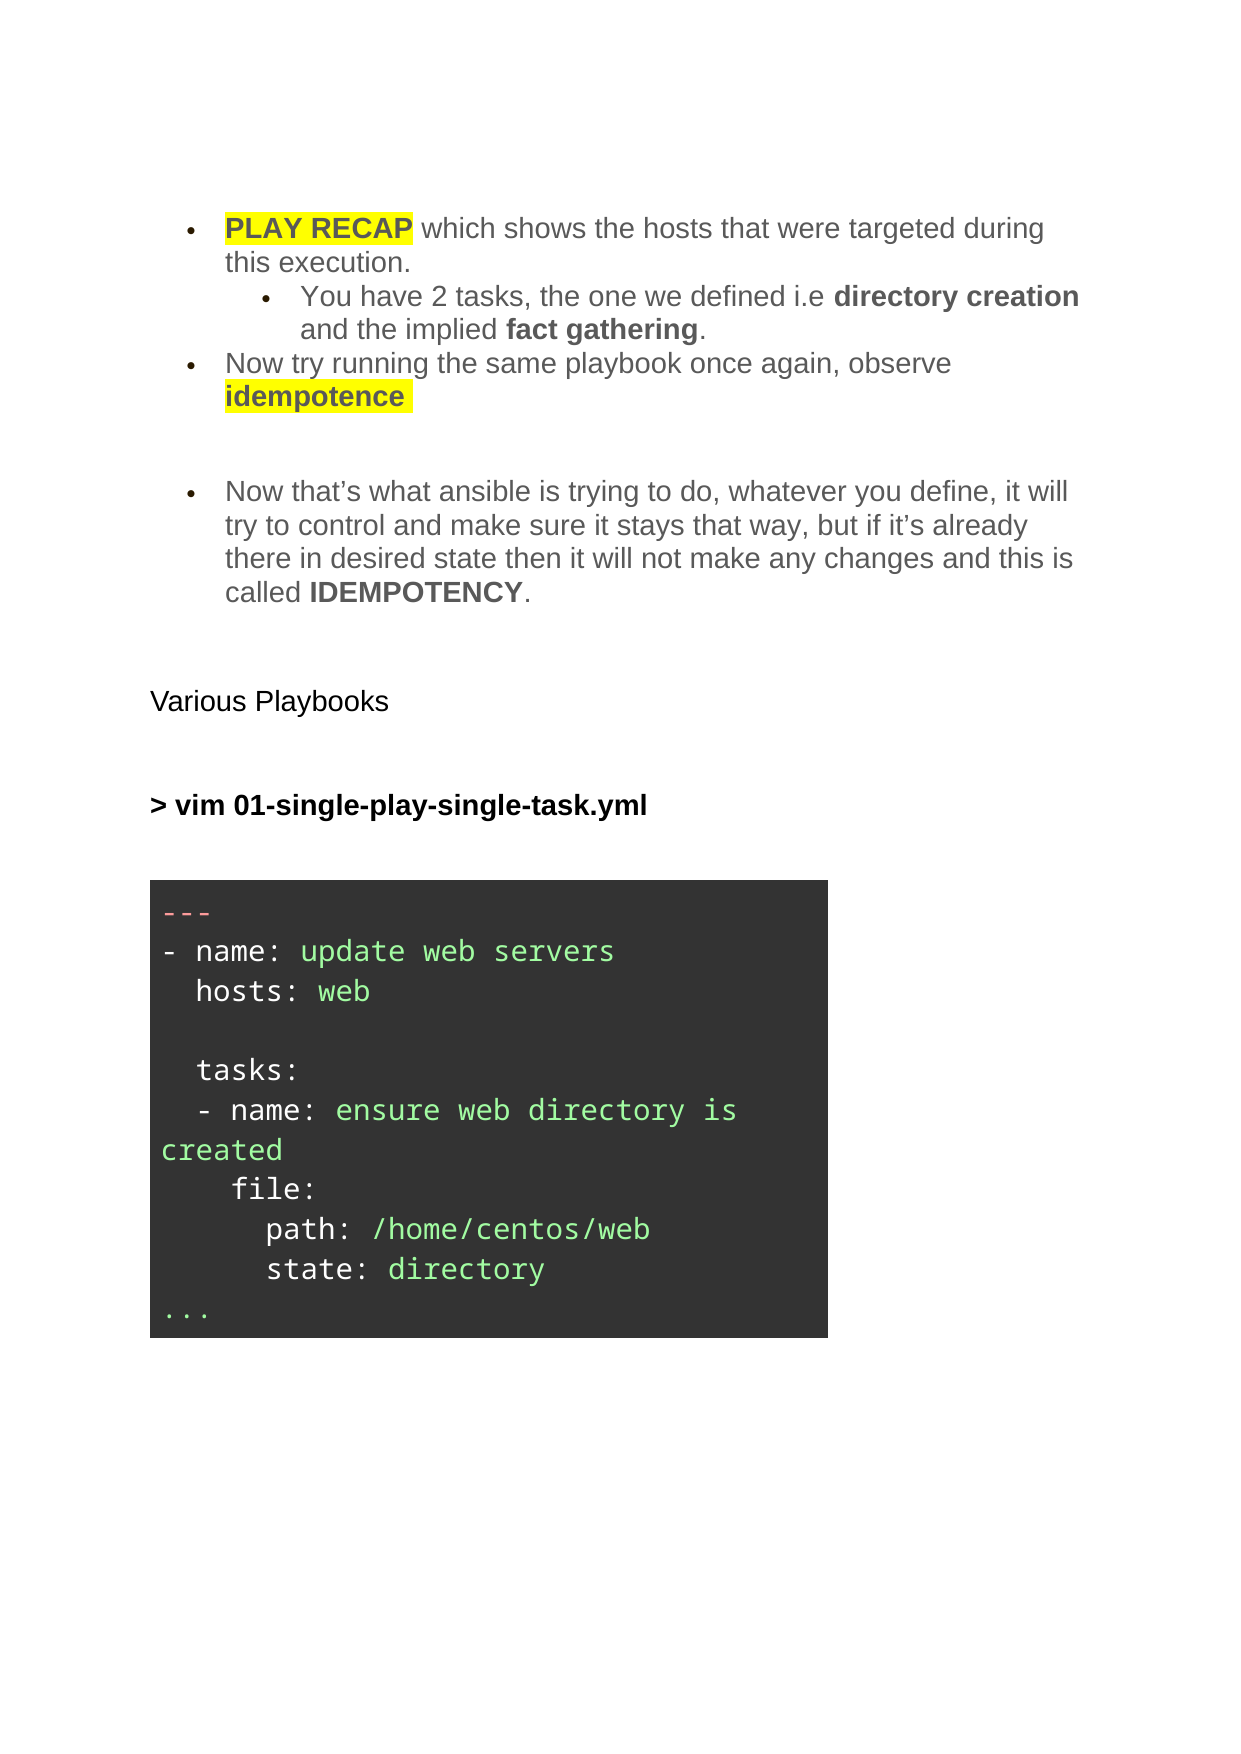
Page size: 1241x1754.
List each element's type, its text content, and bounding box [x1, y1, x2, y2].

list Now that’s what ansible is trying to do, whatever you define, it will try to control and make sure it stays that way, but if it’s already there in desired state then it will not make any changes and this is called IDEMPOTENCY. [187, 474, 1090, 608]
list PLAY RECAP which shows the hosts that were targeted during this execution. [187, 212, 1090, 279]
table_header --- - name: update web servers hosts: web tasks: - name: ensure web directory is created file: path: /home/centos/web state: directory ... [150, 880, 828, 1338]
text > vim 01-single-play-single-task.yml [150, 788, 1090, 822]
list You have 2 tasks, the one we defined i.e directory creation and the implied fact gathering. [262, 279, 1090, 346]
text Various Playbooks [150, 684, 1090, 717]
list Now try running the same playbook once again, observe idempotence [187, 346, 1090, 413]
